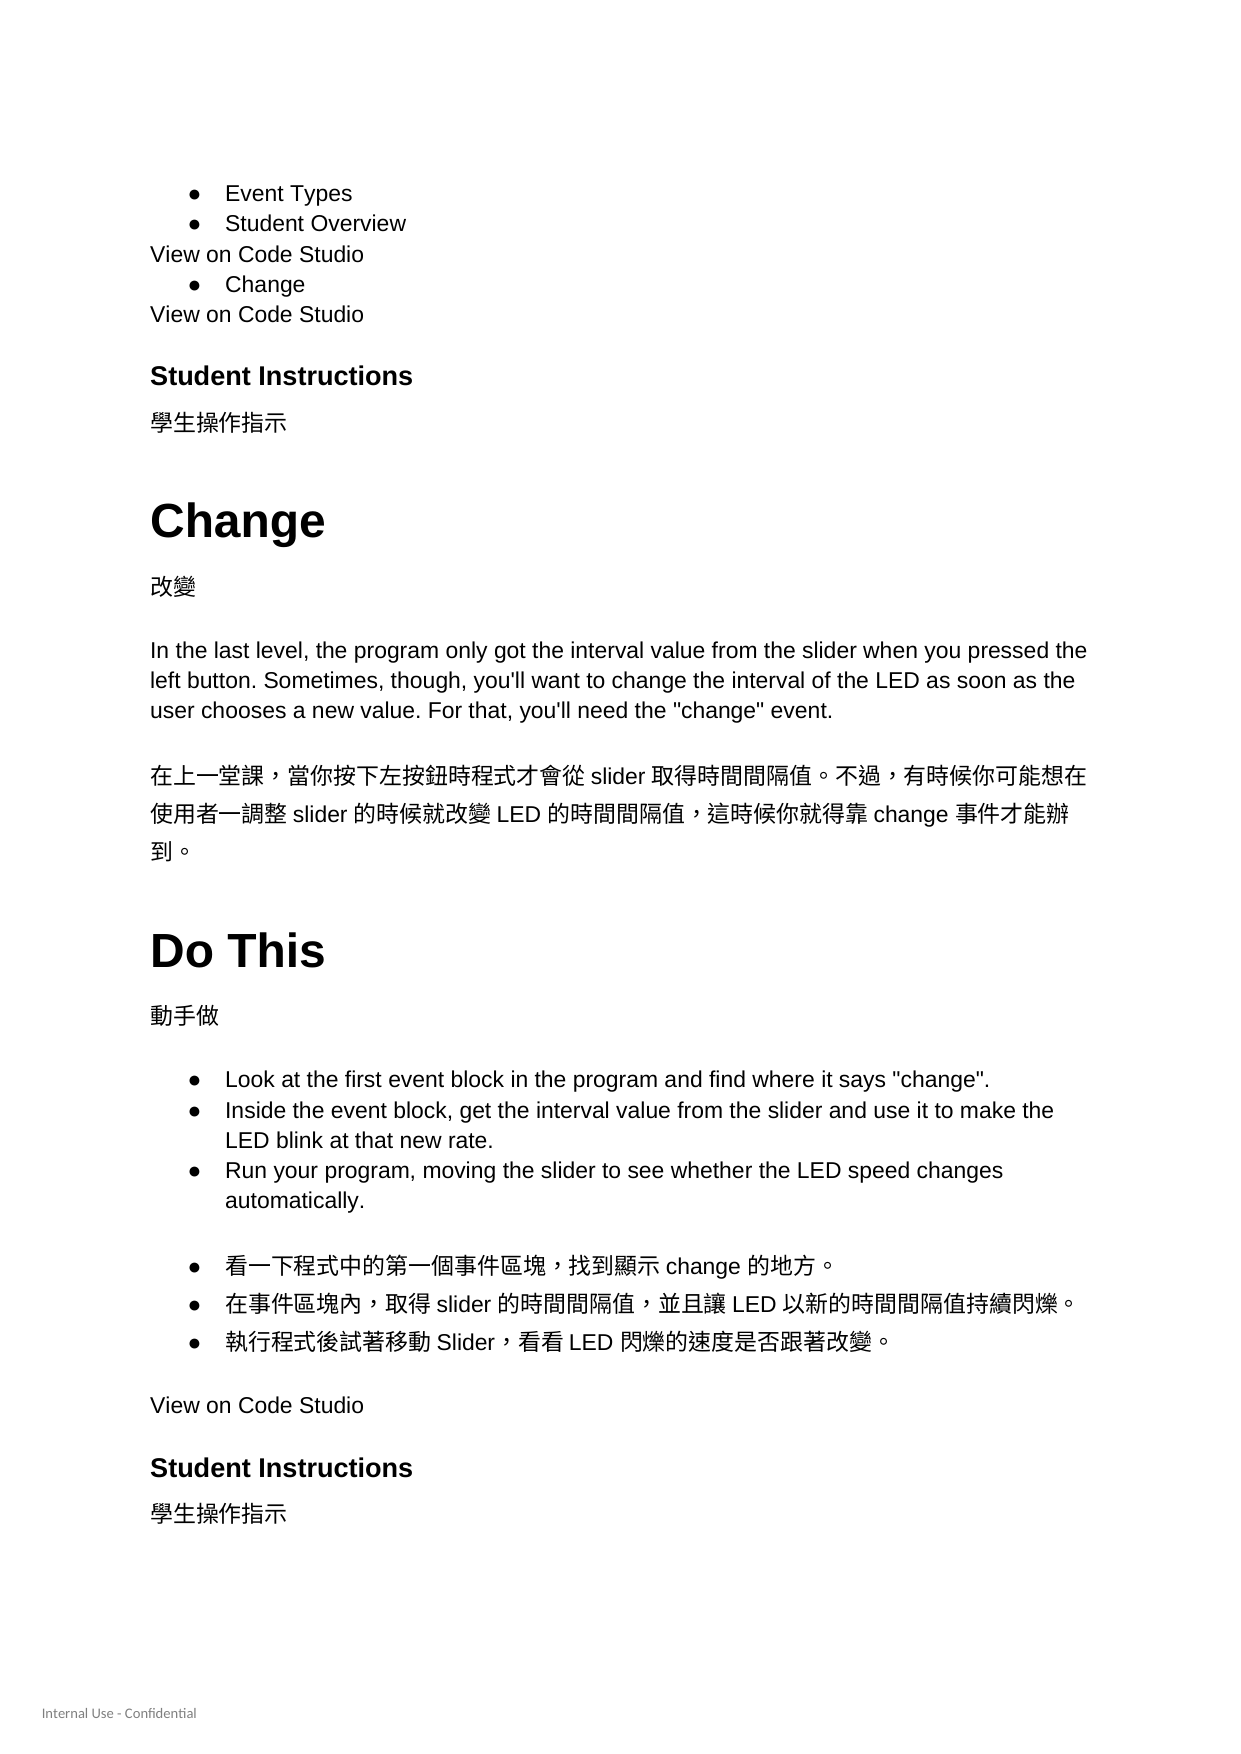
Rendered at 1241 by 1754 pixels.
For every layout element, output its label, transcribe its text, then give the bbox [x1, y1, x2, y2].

list 看一下程式中的第一個事件區塊，找到顯示 change 的地方。 [187, 1248, 1090, 1281]
text View on Code Studio [150, 1392, 1090, 1418]
text In the last level, the program only got the interval value from the slider when you pressed the left button. Sometimes, though, you'll want to change the interval of the LED as soon as the user chooses a new value. For that, you'll need the "change" event. [150, 637, 1090, 724]
list Student Overview [187, 210, 1090, 237]
list 在事件區塊內，取得 slider 的時間間隔值，並且讓 LED 以新的時間間隔值持續閃爍。 [187, 1286, 1090, 1319]
subtitle Change [150, 493, 1090, 548]
list Inside the event block, get the interval value from the slider and use it to make the LED blink at that new rate. [187, 1097, 1090, 1153]
list 執行程式後試著移動 Slider，看看 LED 閃爍的速度是否跟著改變。 [187, 1324, 1090, 1357]
text 改變 [150, 569, 1090, 602]
subtitle Do This [150, 922, 1090, 977]
subtitle Student Instructions [150, 360, 1090, 392]
list Event Types [187, 180, 1090, 207]
text 學生操作指示 [150, 1496, 1090, 1529]
subtitle Student Instructions [150, 1452, 1090, 1483]
text View on Code Studio [150, 241, 1090, 267]
list Change [187, 271, 1090, 297]
text 學生操作指示 [150, 405, 1090, 438]
list Run your program, moving the slider to see whether the LED speed changes automatically. [187, 1157, 1090, 1213]
text View on Code Studio [150, 301, 1090, 327]
text 動手做 [150, 998, 1090, 1031]
list Look at the first event block in the program and find where it says "change". [187, 1066, 1090, 1093]
text 在上一堂課，當你按下左按鈕時程式才會從 slider 取得時間間隔值。不過，有時候你可能想在使用者一調整 slider 的時候就改變 LED 的時間間隔值，這時候你就得靠 change 事件才能辦到。 [150, 758, 1090, 867]
